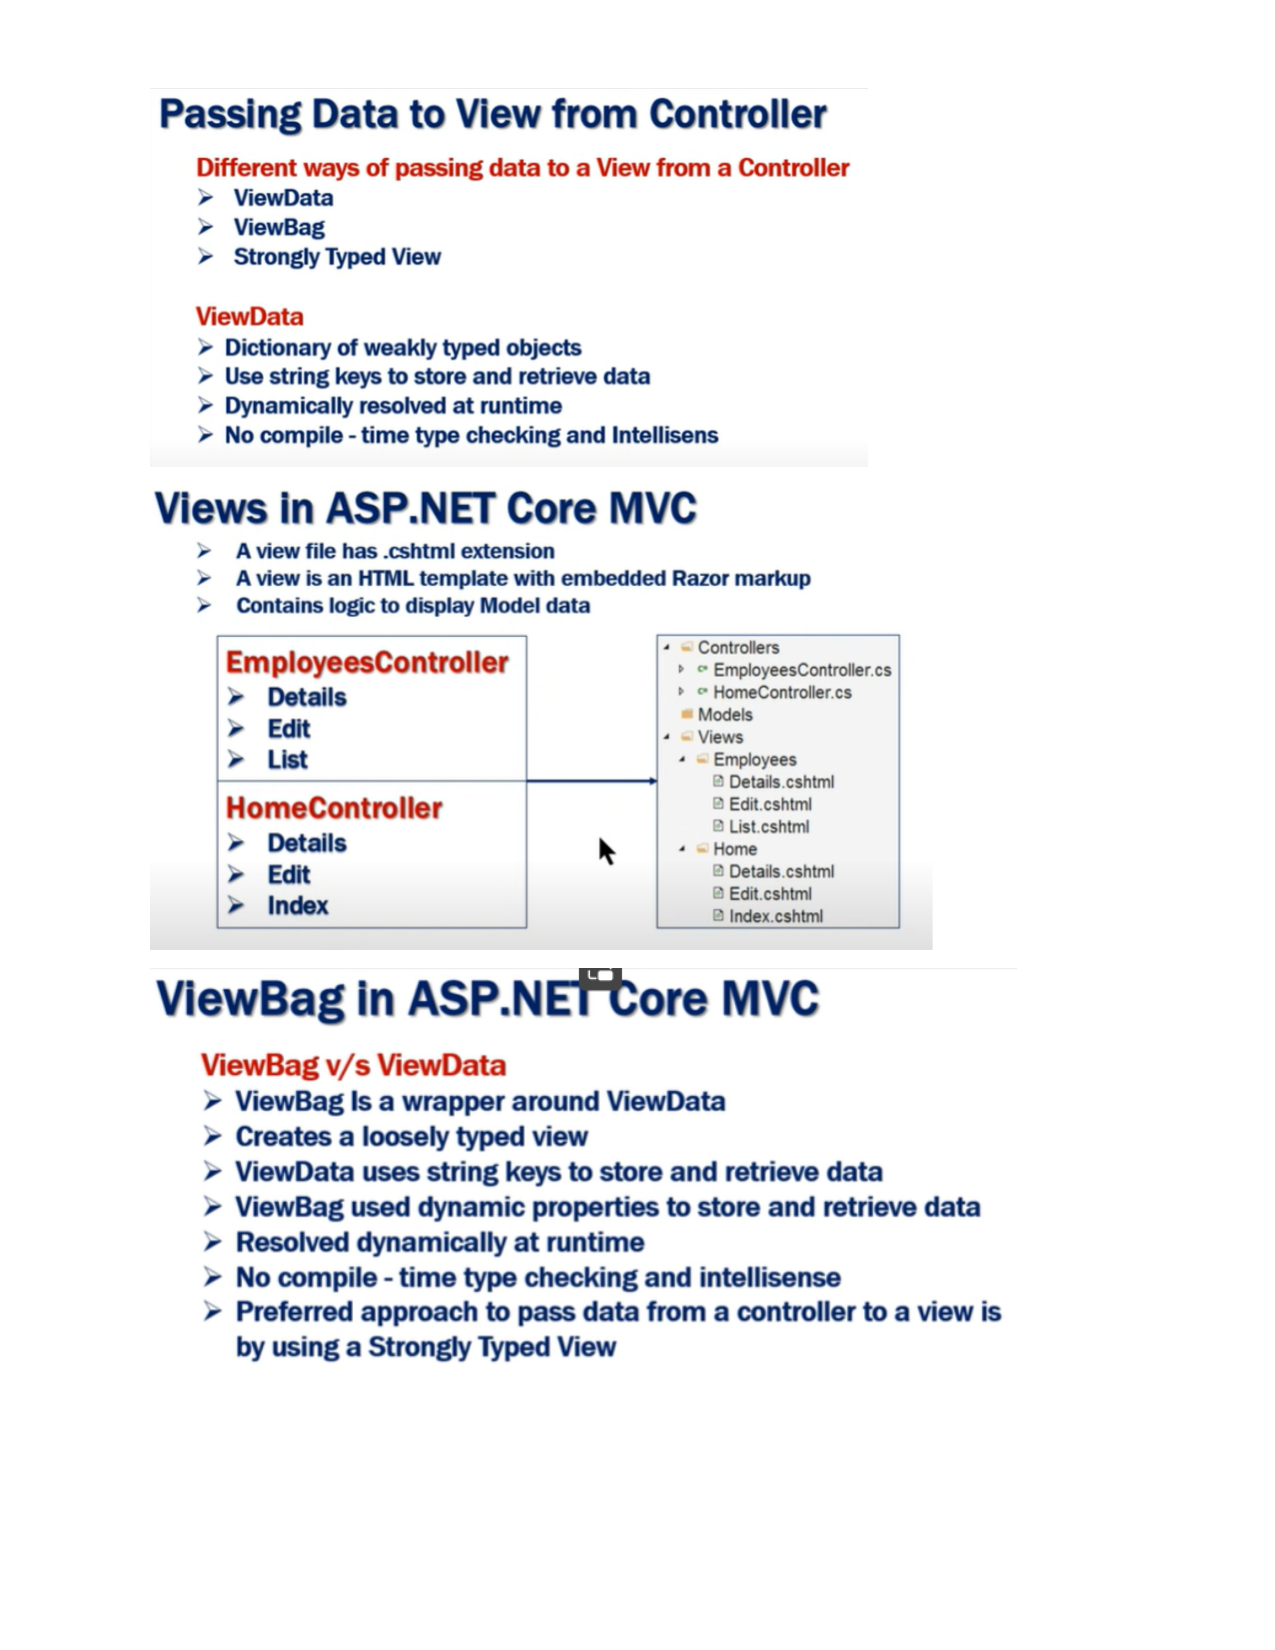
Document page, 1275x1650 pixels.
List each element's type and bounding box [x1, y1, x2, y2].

picture [150, 968, 1018, 1377]
picture [150, 88, 869, 467]
picture [150, 485, 933, 950]
